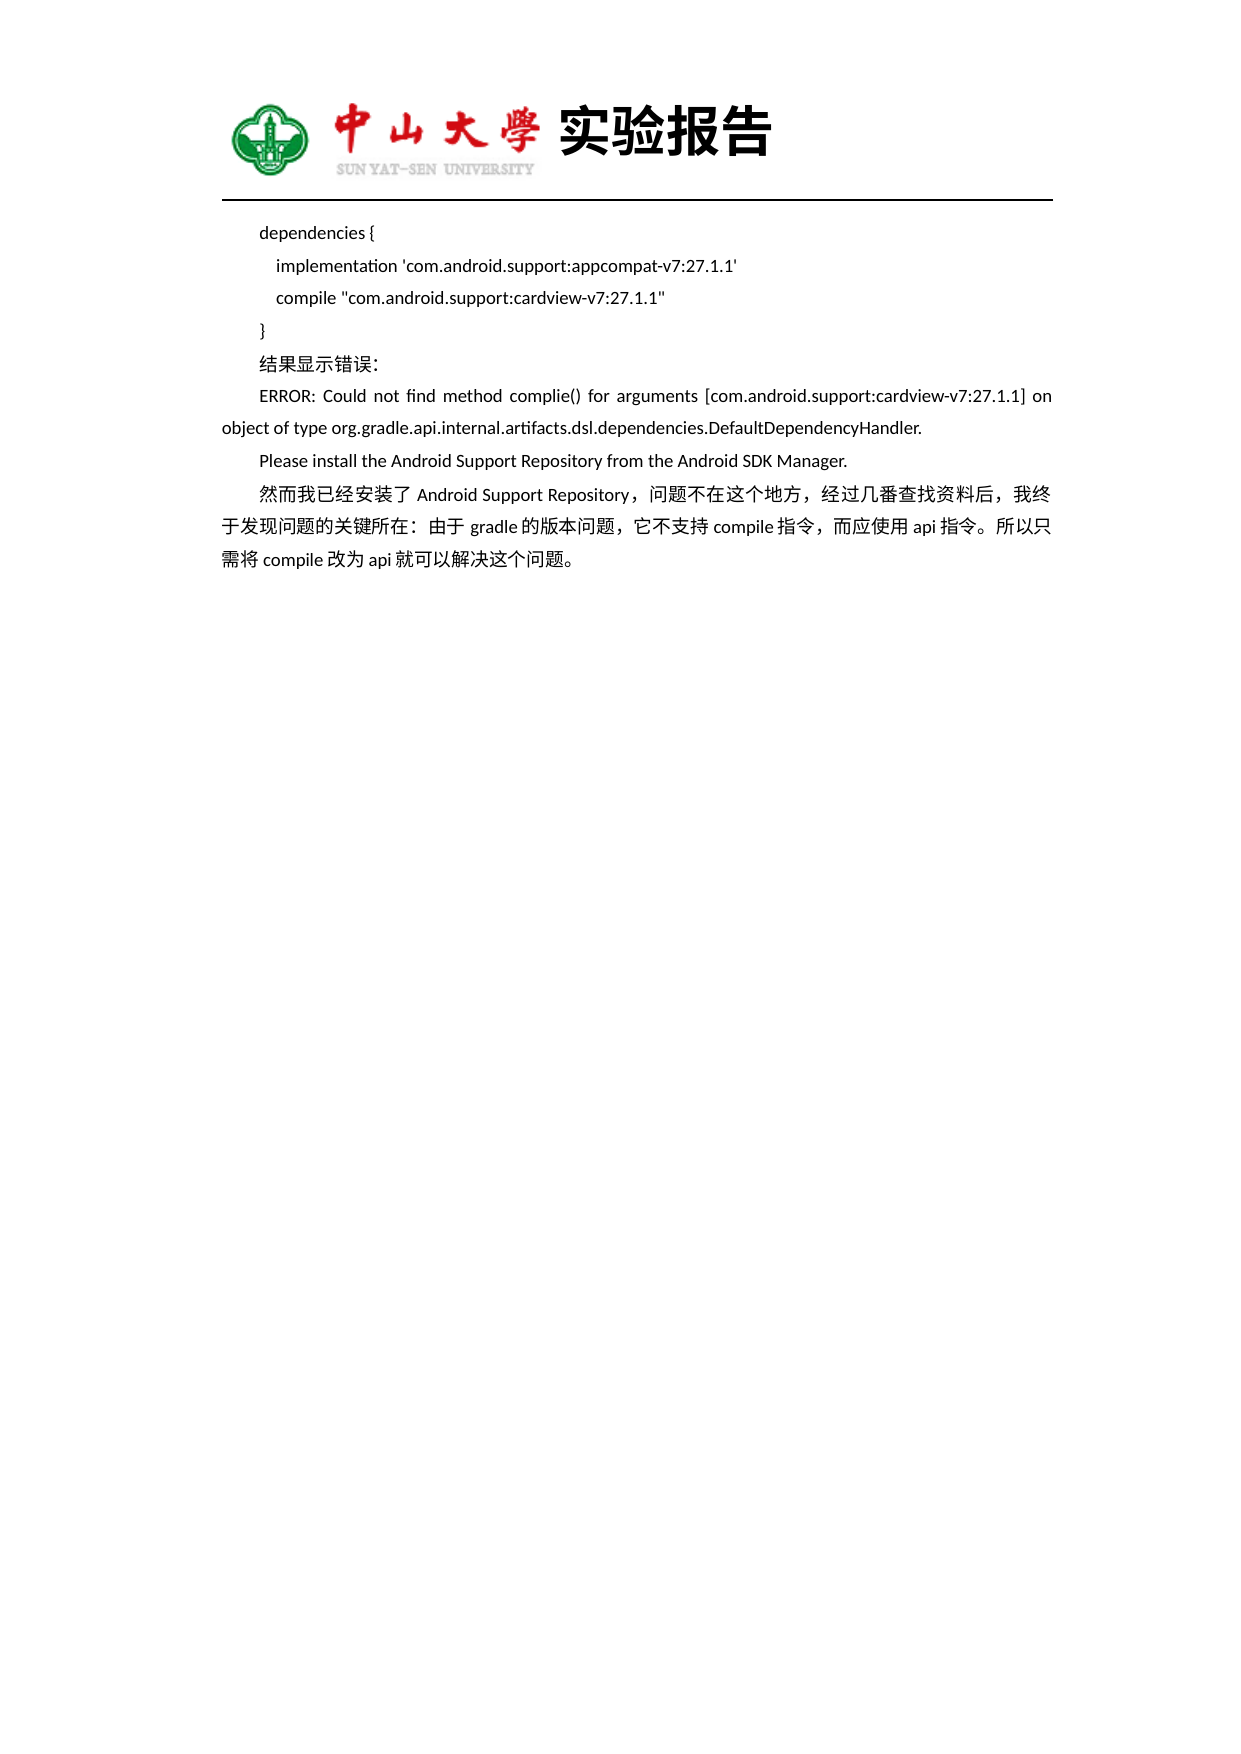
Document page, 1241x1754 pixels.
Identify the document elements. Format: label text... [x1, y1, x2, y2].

text implementation 'com.android.support:appcompat-v7:27.1.1' [222, 249, 1053, 282]
text } [222, 314, 1053, 347]
text compile "com.android.support:cardview-v7:27.1.1" [222, 282, 1053, 314]
picture [221, 98, 543, 182]
text 结果显示错误： [222, 347, 1053, 379]
text ERROR: Could not find method complie() for arguments [com.android.support:cardview-v7:27.1.1] on object of type org.gradle.api.internal.artifacts.dsl.dependencies.DefaultDependencyHandler. [222, 379, 1053, 444]
text dependencies { [222, 217, 1053, 249]
text Please install the Android Support Repository from the Android SDK Manager. [222, 444, 1053, 477]
text 然而我已经安装了Android Support Repository，问题不在这个地方，经过几番查找资料后，我终于发现问题的关键所在：由于gradle的版本问题，它不支持compile指令，而应使用api指令。所以只需将compile改为api就可以解决这个问题。 [222, 477, 1053, 574]
